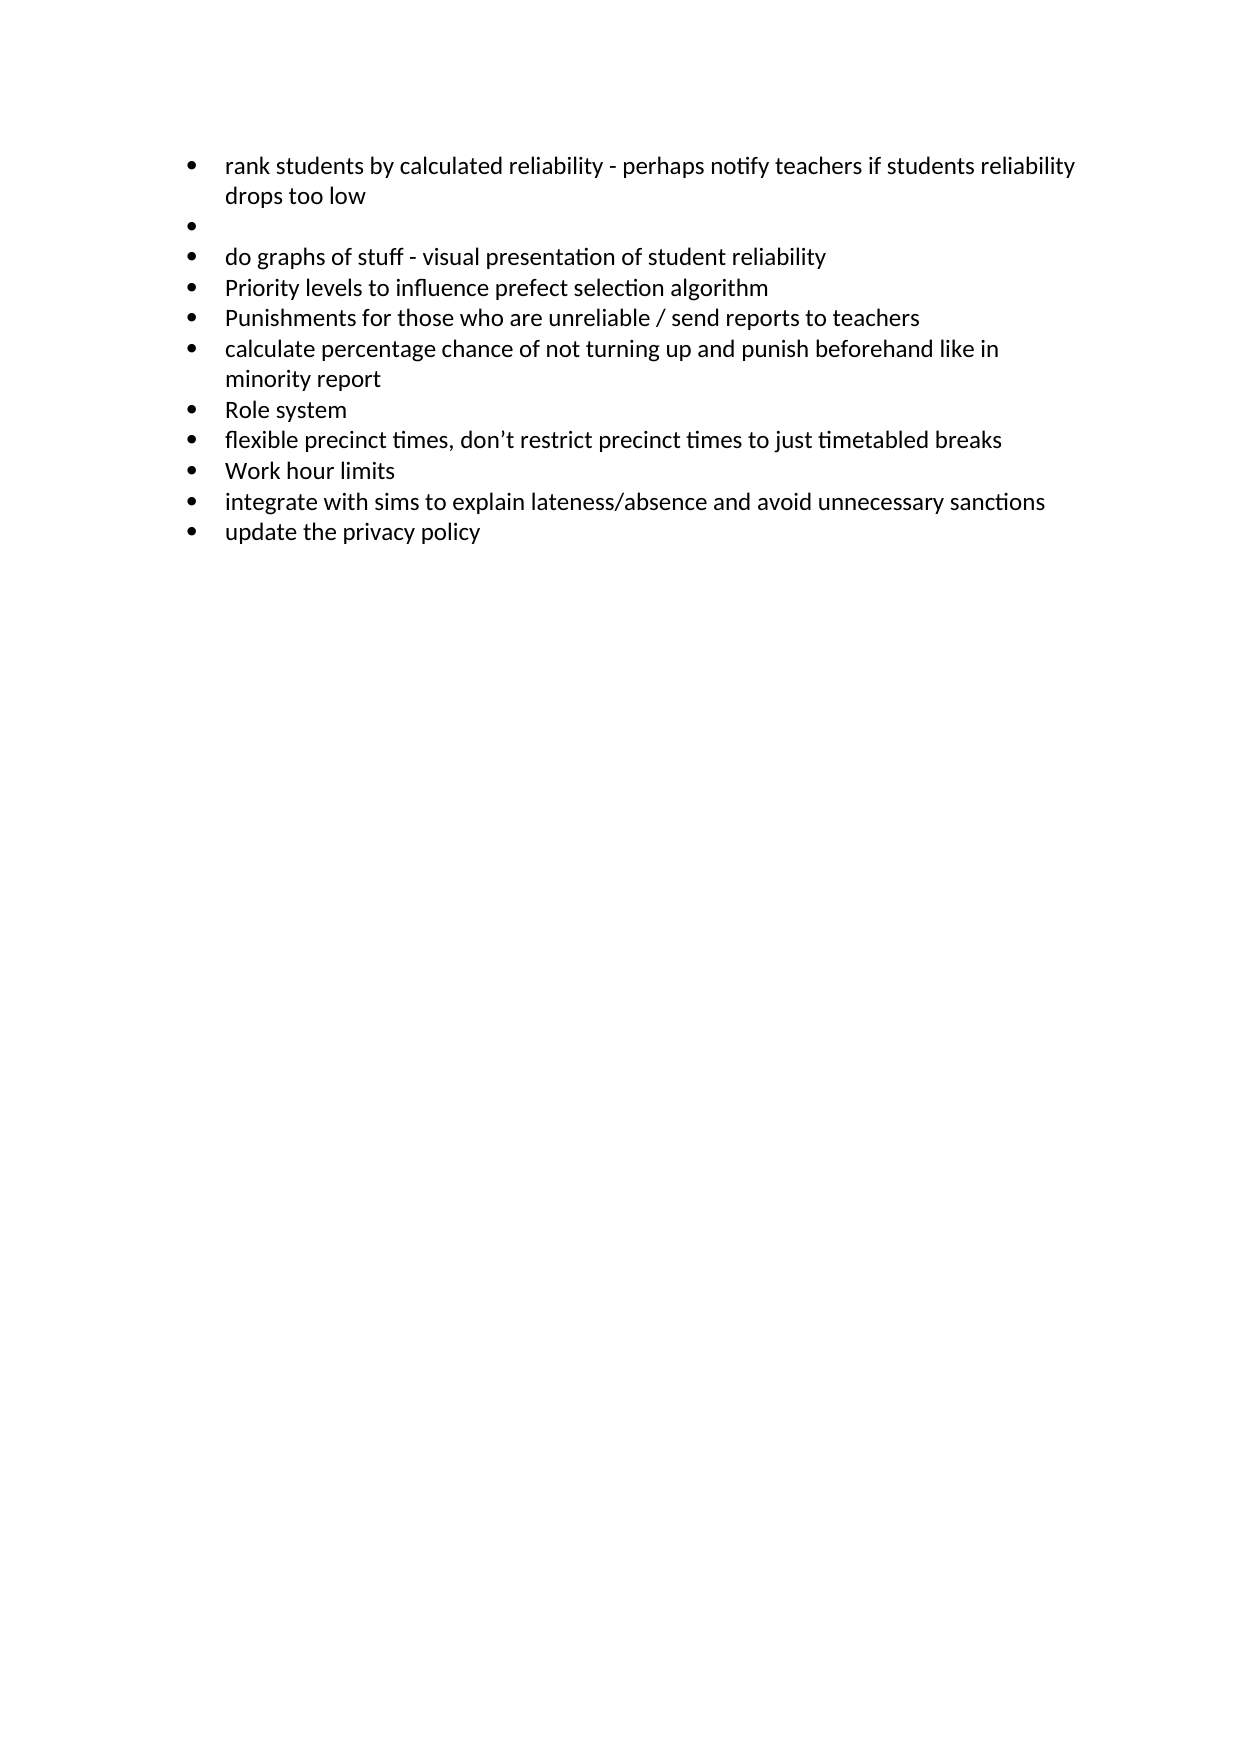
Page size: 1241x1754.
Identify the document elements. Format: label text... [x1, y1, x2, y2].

list integrate with sims to explain lateness/absence and avoid unnecessary sanctions [187, 486, 1090, 516]
list Punishments for those who are unreliable / send reports to teachers [187, 303, 1090, 333]
list update the privacy policy [187, 516, 1090, 547]
list Role system [187, 394, 1090, 425]
list rank students by calculated reliability - perhaps notify teachers if students reliability drops too low [187, 150, 1090, 211]
list Priority levels to influence prefect selection algorithm [187, 272, 1090, 303]
list calculate percentage chance of not turning up and punish beforehand like in minority report [187, 333, 1090, 394]
list flexible precinct times, don’t restrict precinct times to just timetabled breaks [187, 425, 1090, 455]
list Work hour limits [187, 455, 1090, 486]
list do graphs of stuff - visual presentation of student reliability [187, 242, 1090, 272]
